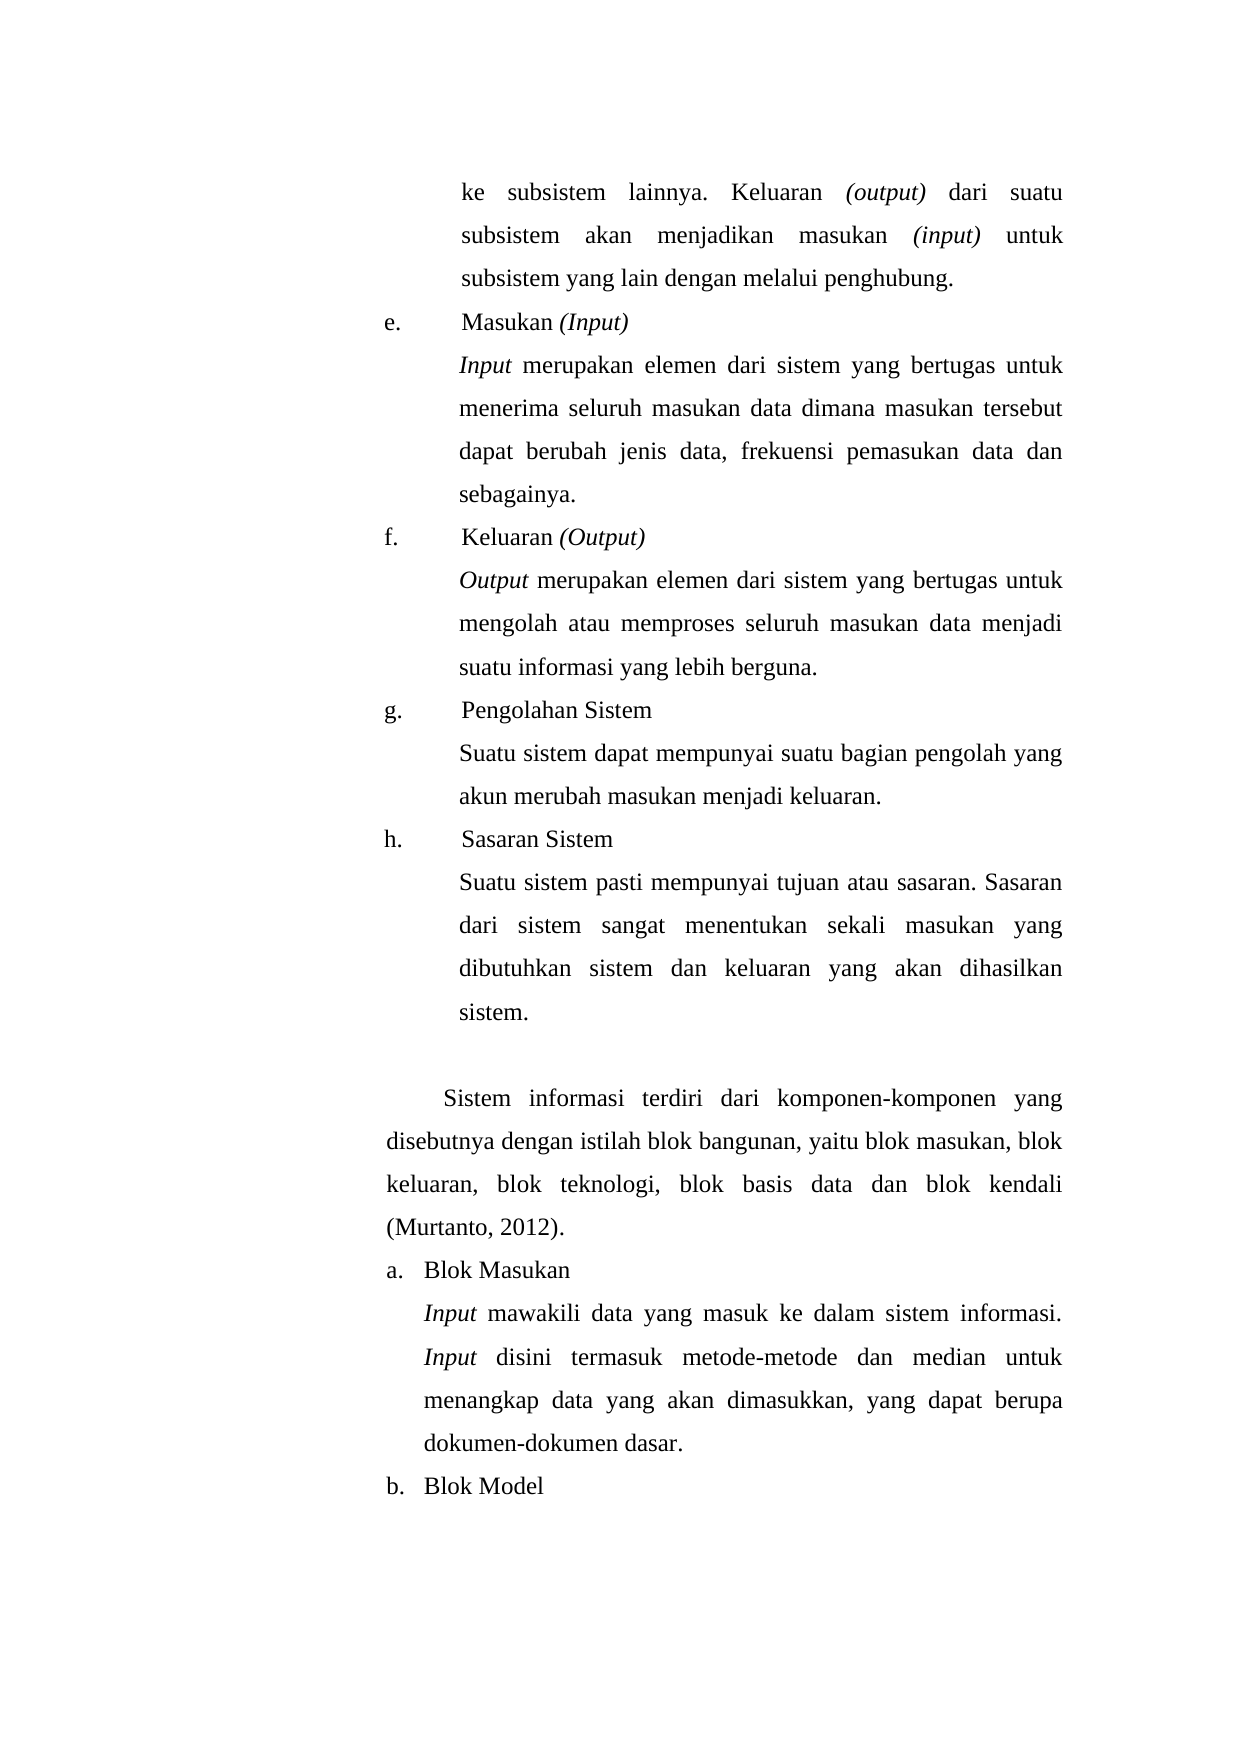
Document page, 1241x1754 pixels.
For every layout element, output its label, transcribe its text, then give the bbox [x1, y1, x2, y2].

list Keluaran (Output) [384, 522, 1063, 551]
text Output merupakan elemen dari sistem yang bertugas untuk mengolah atau memproses seluruh masukan data menjadi suatu informasi yang lebih berguna. [459, 565, 1063, 680]
text Suatu sistem pasti mempunyai tujuan atau sasaran. Sasaran dari sistem sangat menentukan sekali masukan yang dibutuhkan sistem dan keluaran yang akan dihasilkan sistem. [459, 867, 1063, 1025]
list Masukan (Input) [384, 307, 1063, 335]
text Sistem informasi terdiri dari komponen-komponen yang disebutnya dengan istilah blok bangunan, yaitu blok masukan, blok keluaran, blok teknologi, blok basis data dan blok kendali. [386, 1083, 1063, 1241]
list Blok Masukan [386, 1255, 1063, 1284]
list Pengolahan Sistem [384, 695, 1063, 723]
list Blok Model [386, 1471, 1063, 1500]
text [461, 177, 1063, 292]
text Input mawakili data yang masuk ke dalam sistem informasi. Input disini termasuk metode-metode dan median untuk menangkap data yang akan dimasukkan, yang dapat berupa dokumen-dokumen dasar. [424, 1298, 1063, 1457]
text Input merupakan elemen dari sistem yang bertugas untuk menerima seluruh masukan data dimana masukan tersebut dapat berubah jenis data, frekuensi pemasukan data dan sebagainya. [459, 350, 1063, 508]
list Sasaran Sistem [384, 824, 1063, 853]
text Suatu sistem dapat mempunyai suatu bagian pengolah yang akun merubah masukan menjadi keluaran. [459, 738, 1063, 810]
